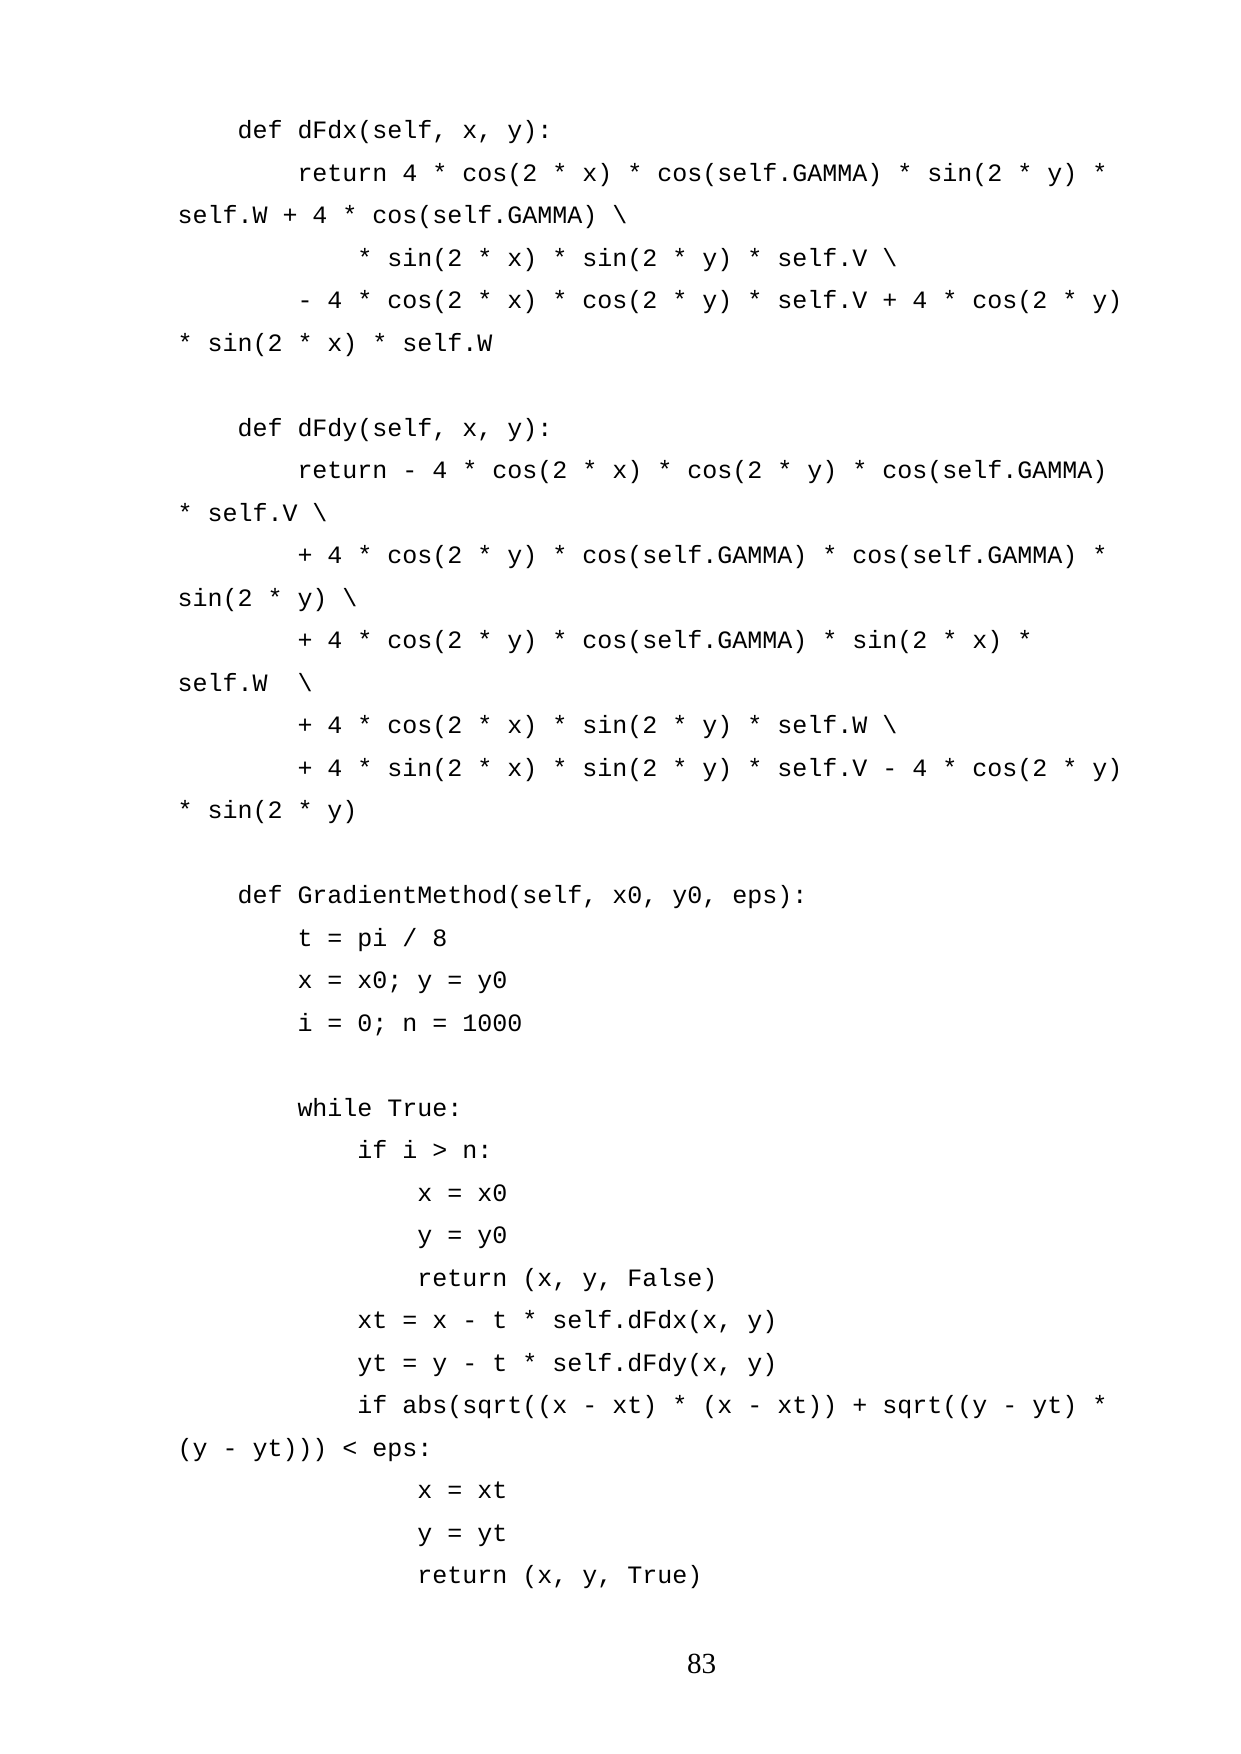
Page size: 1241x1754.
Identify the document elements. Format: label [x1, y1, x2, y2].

table_cell [166, 118, 1140, 1606]
